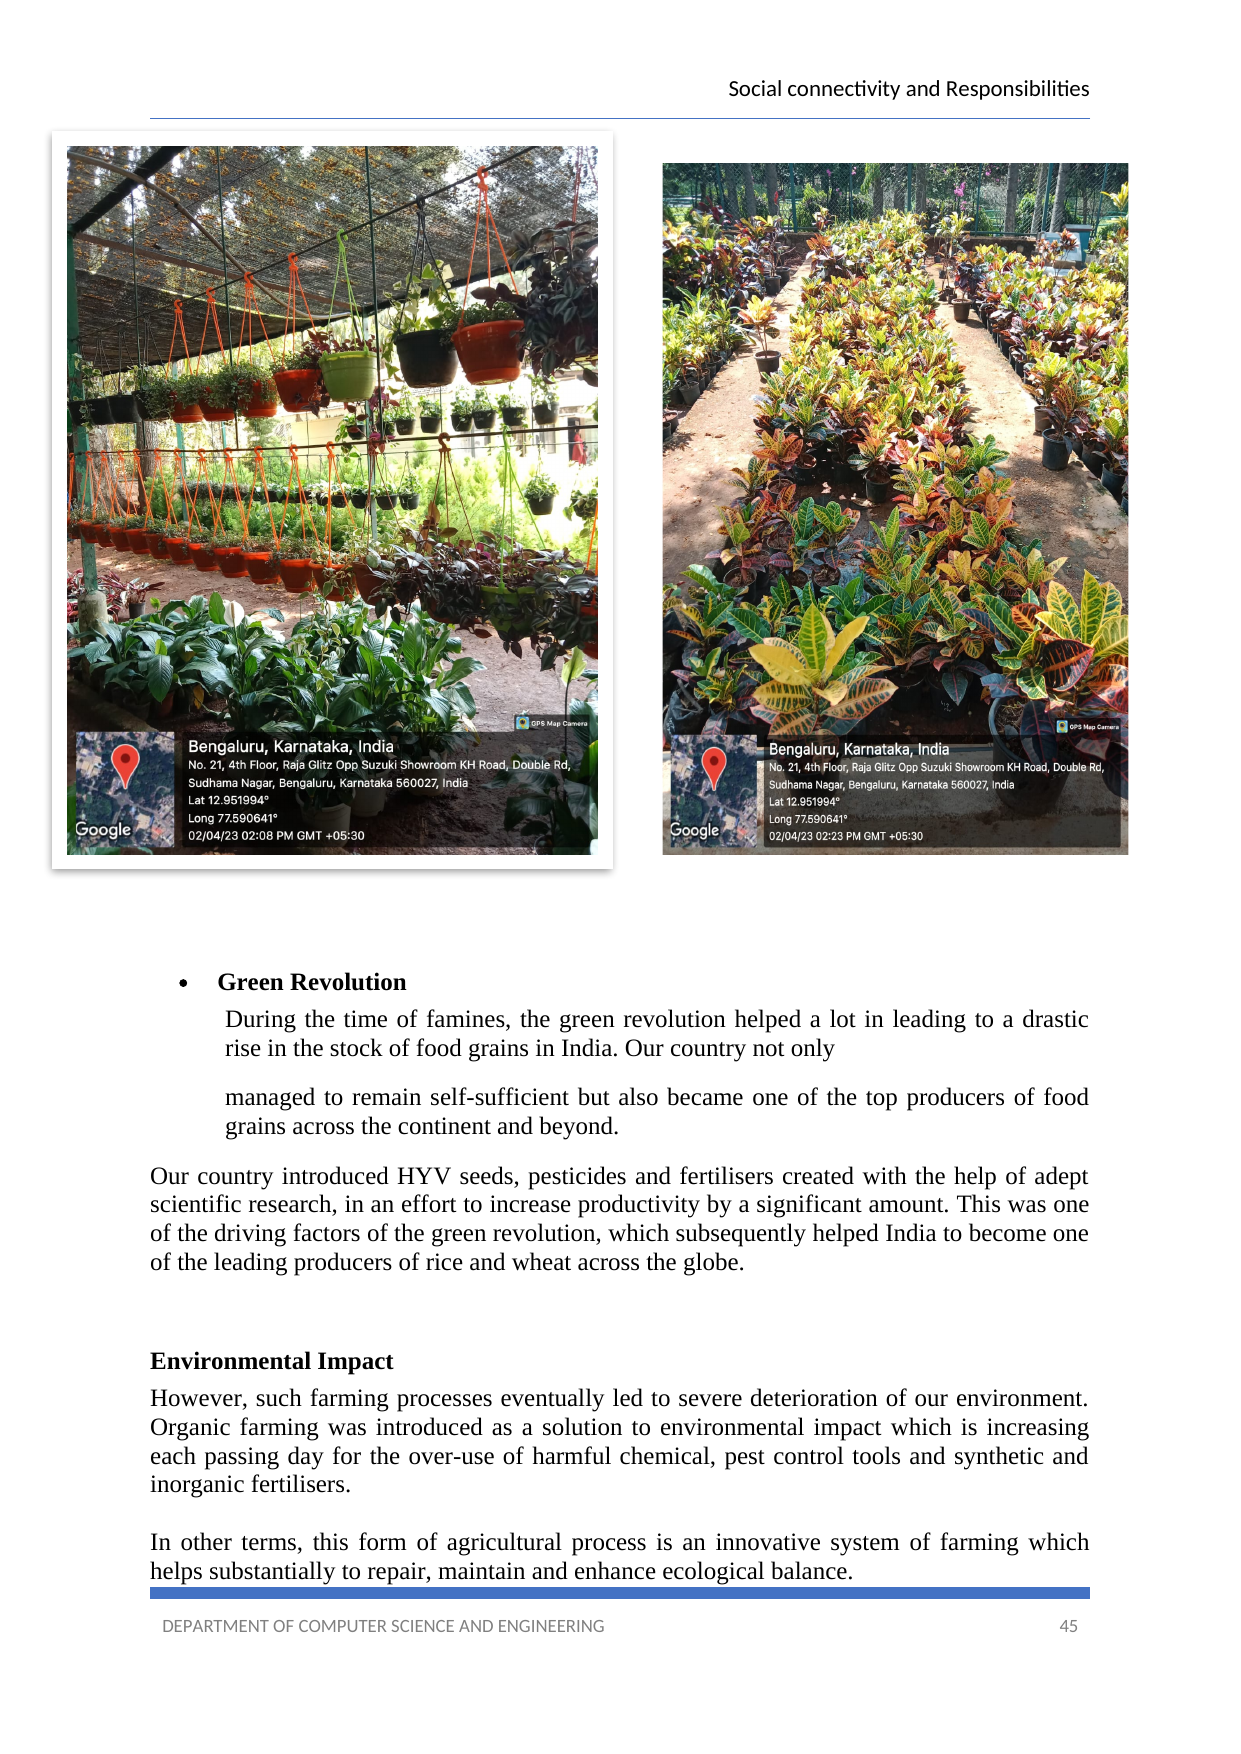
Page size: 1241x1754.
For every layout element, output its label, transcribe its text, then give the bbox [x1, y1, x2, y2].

text In other terms, this form of agricultural process is an innovative system of farming which helps substantially to repair, maintain and enhance ecological balance. [150, 1527, 1090, 1584]
text During the time of famines, the green revolution helped a lot in leading to a drastic rise in the stock of food grains in India. Our country not only [225, 1004, 1090, 1062]
text Environmental Impact [150, 1346, 1090, 1375]
text However, such farming processes eventually led to severe deterioration of our environment. Organic farming was introduced as a solution to environmental impact which is increasing each passing day for the over-use of harmful chemical, pest control tools and synthetic and inorganic fertilisers. [150, 1383, 1090, 1498]
text managed to remain self-sufficient but also became one of the top producers of food grains across the continent and beyond. [225, 1082, 1090, 1140]
list Green Revolution [179, 967, 1090, 996]
text Our country introduced HYV seeds, pesticides and fertilisers created with the help of adept scientific research, in an effort to increase productivity by a significant amount. This was one of the driving factors of the green revolution, which subsequently helped India to become one of the leading producers of rice and wheat across the globe. [150, 1161, 1090, 1276]
